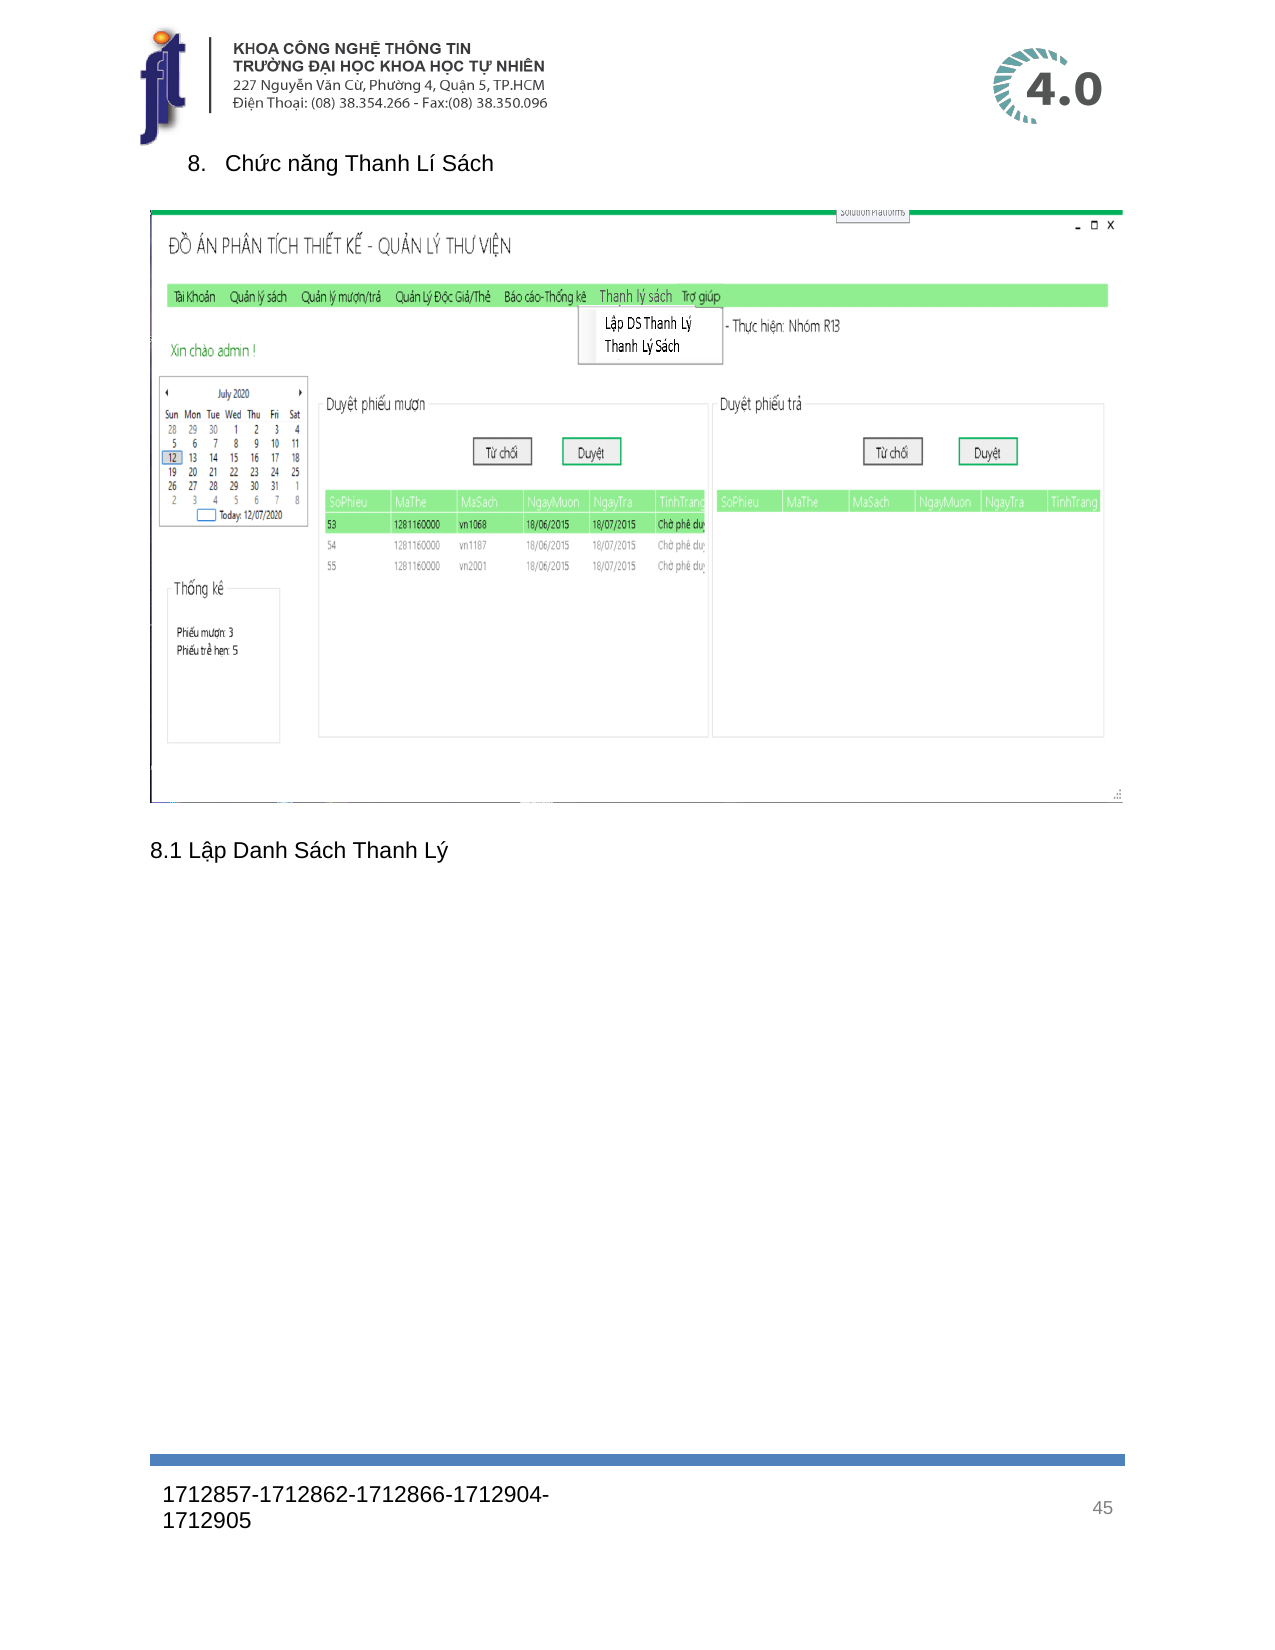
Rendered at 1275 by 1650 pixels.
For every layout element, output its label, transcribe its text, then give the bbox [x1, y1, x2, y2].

picture [117, 21, 580, 167]
list 8.1 Lập Danh Sách Thanh Lý [150, 837, 1125, 863]
picture [150, 210, 1123, 803]
picture [985, 41, 1108, 127]
list Chức năng Thanh Lí Sách [187, 150, 1125, 176]
